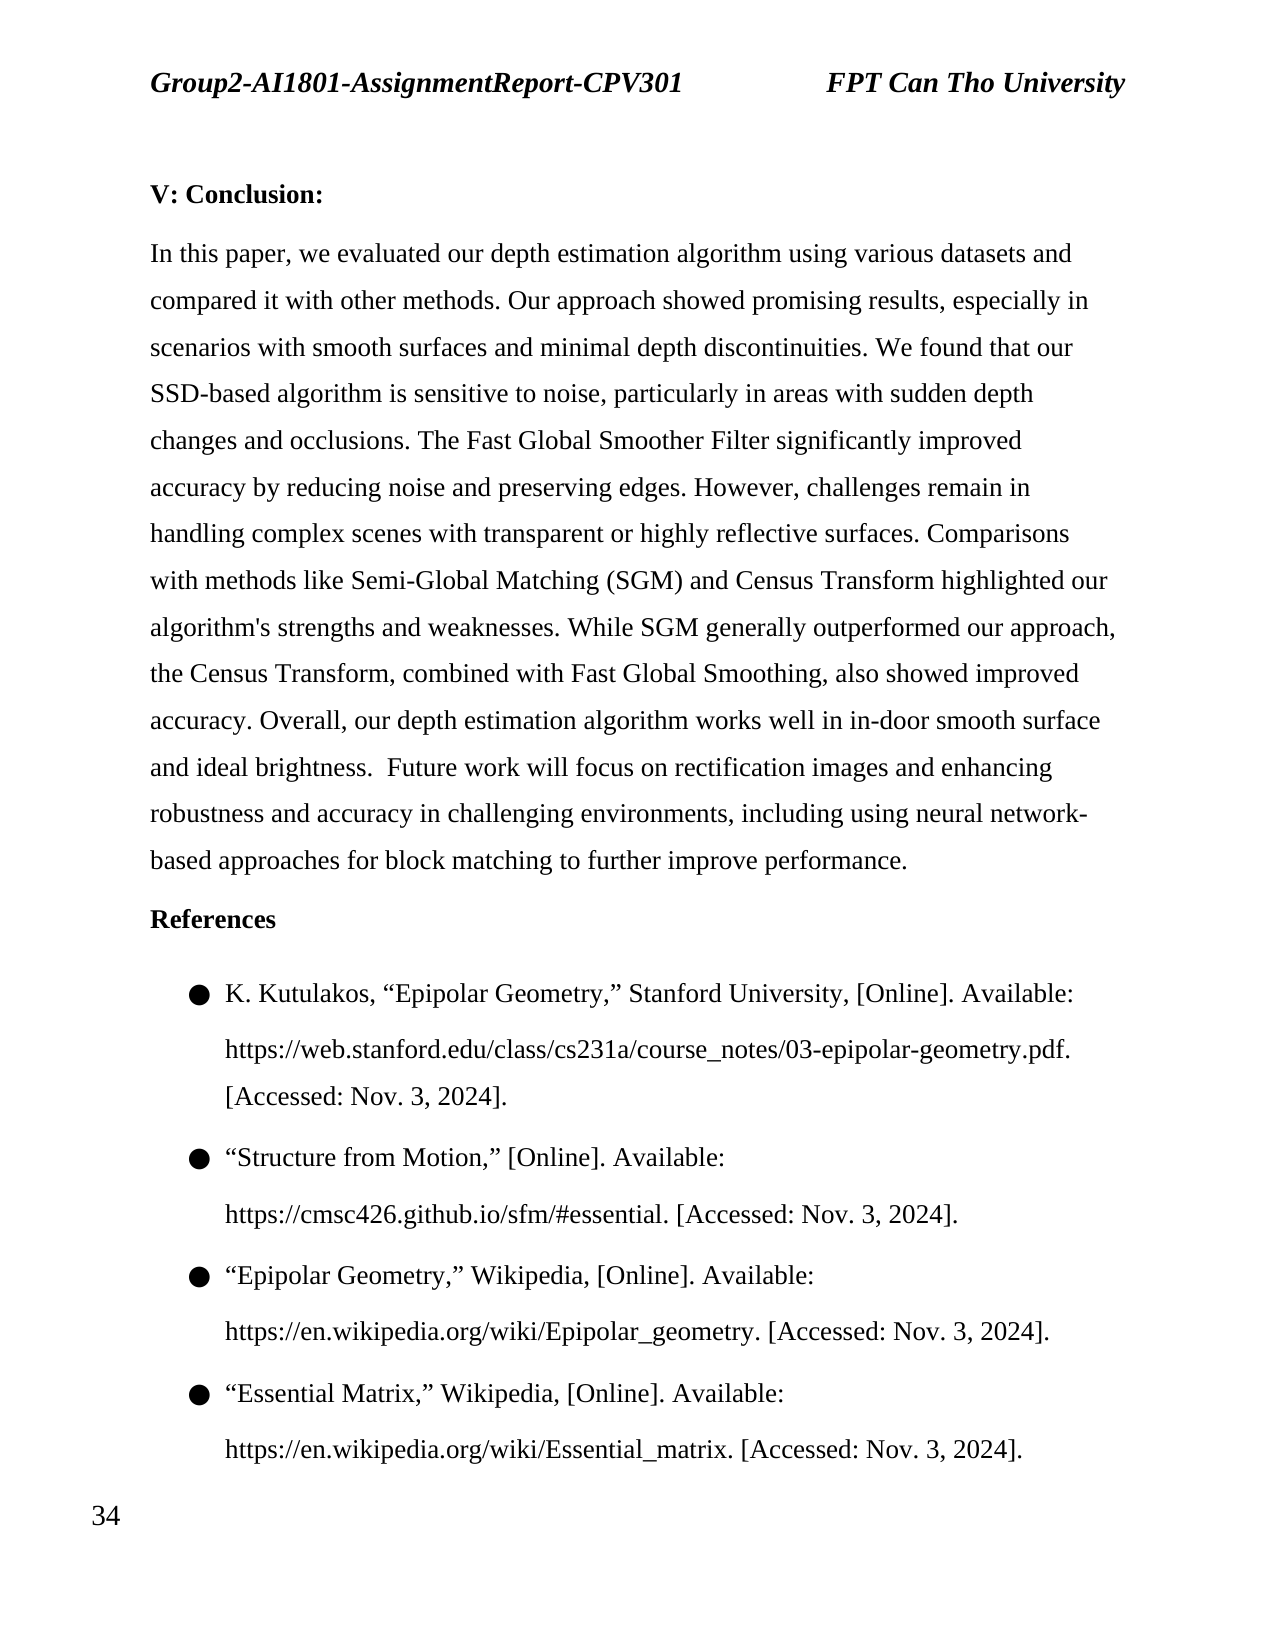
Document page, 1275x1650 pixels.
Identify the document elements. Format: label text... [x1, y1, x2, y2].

list K. Kutulakos, “Epipolar Geometry,” Stanford University, [Online]. Available: https://web.stanford.edu/class/cs231a/course_notes/03-epipolar-geometry.pdf. [Accessed: Nov. 3, 2024]. [187, 962, 1125, 1111]
list “Epipolar Geometry,” Wikipedia, [Online]. Available: https://en.wikipedia.org/wiki/Epipolar_geometry. [Accessed: Nov. 3, 2024]. [187, 1244, 1125, 1347]
subtitle References [150, 903, 1125, 934]
subtitle V: Conclusion: [150, 178, 1125, 209]
text In this paper, we evaluated our depth estimation algorithm using various datasets and compared it with other methods. Our approach showed promising results, especially in scenarios with smooth surfaces and minimal depth discontinuities. We found that our SSD-based algorithm is sensitive to noise, particularly in areas with sudden depth changes and occlusions. The Fast Global Smoother Filter significantly improved accuracy by reducing noise and preserving edges. However, challenges remain in handling complex scenes with transparent or highly reflective surfaces. Comparisons with methods like Semi-Global Matching (SGM) and Census Transform highlighted our algorithm's strengths and weaknesses. While SGM generally outperformed our approach, the Census Transform, combined with Fast Global Smoothing, also showed improved accuracy. Overall, our depth estimation algorithm works well in in-door smooth surface and ideal brightness. Future work will focus on rectification images and enhancing robustness and accuracy in challenging environments, including using neural network-based approaches for block matching to further improve performance. [150, 237, 1125, 875]
list “Essential Matrix,” Wikipedia, [Online]. Available: https://en.wikipedia.org/wiki/Essential_matrix. [Accessed: Nov. 3, 2024]. [187, 1362, 1125, 1464]
list “Structure from Motion,” [Online]. Available: https://cmsc426.github.io/sfm/#essential. [Accessed: Nov. 3, 2024]. [187, 1127, 1125, 1229]
